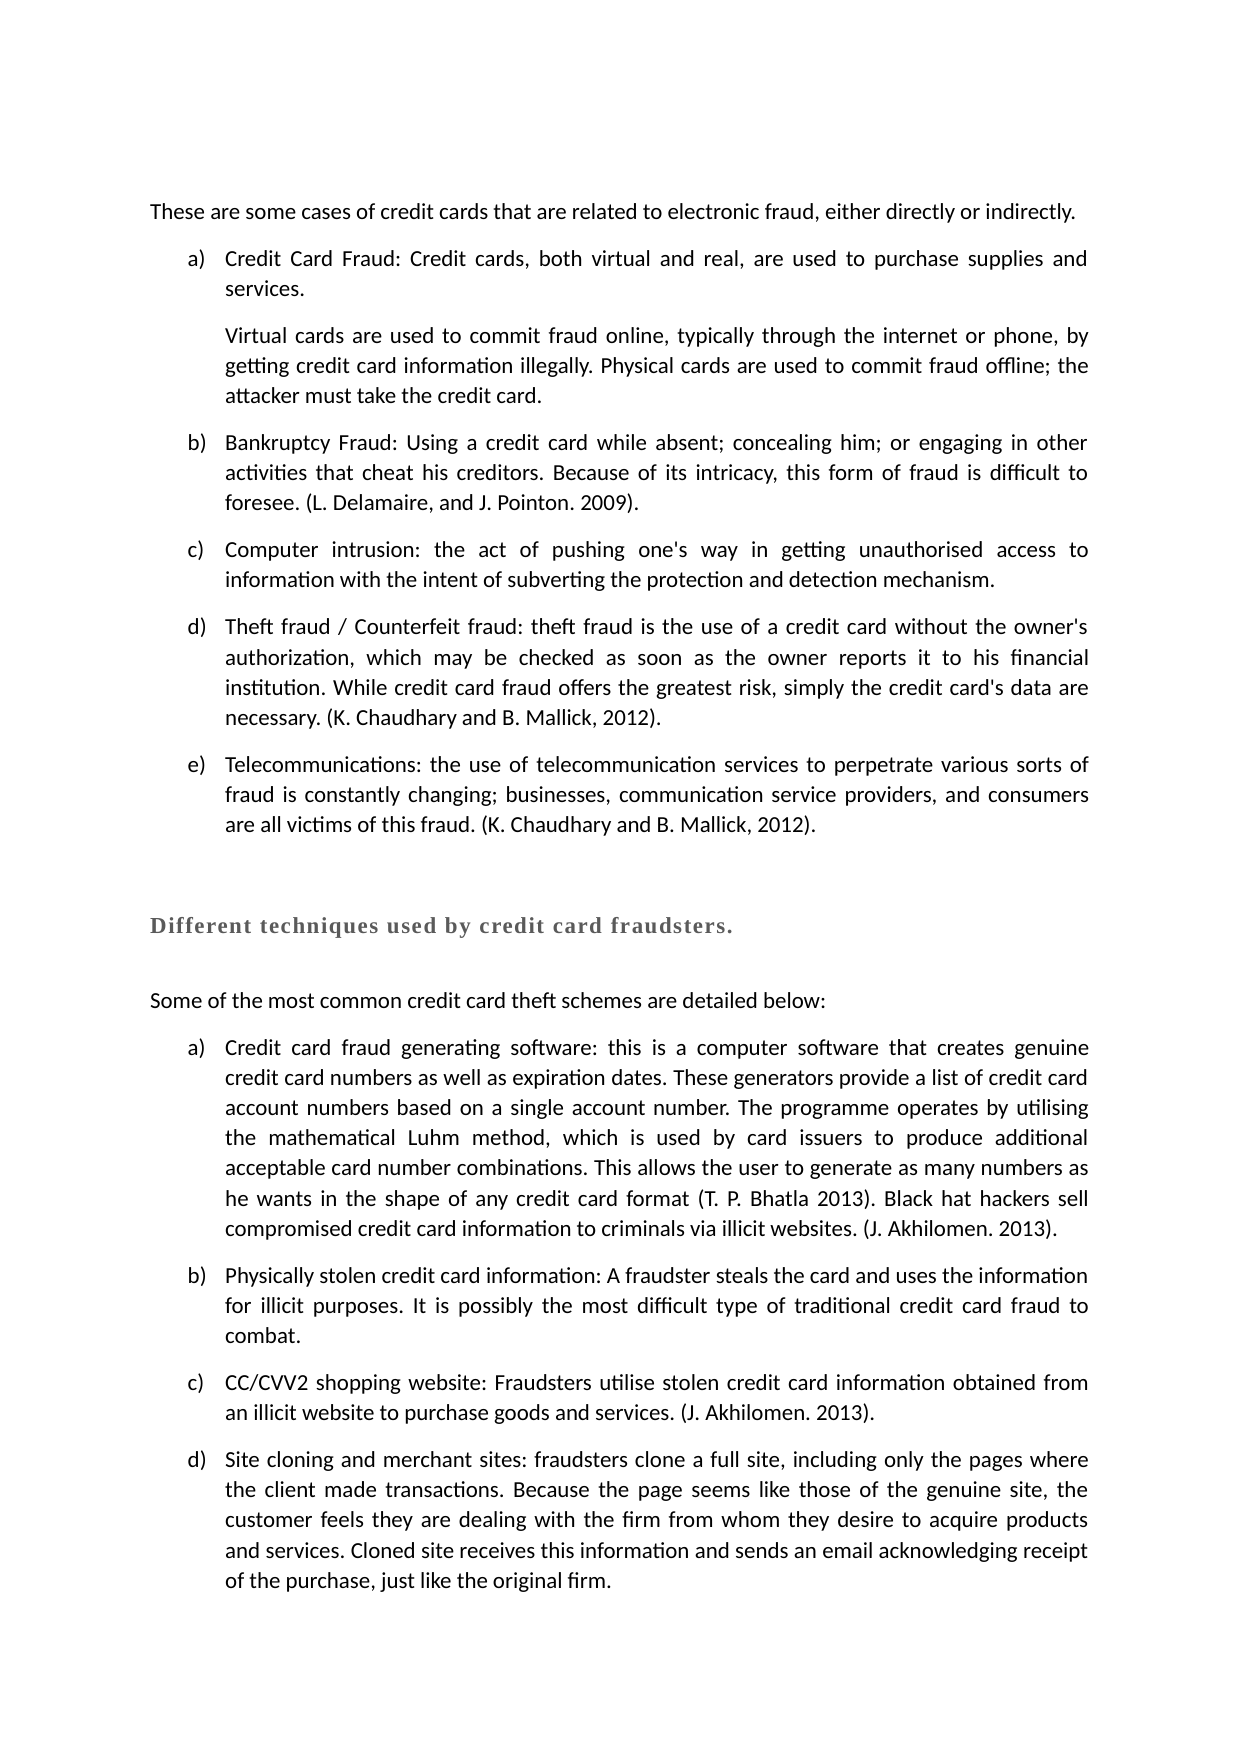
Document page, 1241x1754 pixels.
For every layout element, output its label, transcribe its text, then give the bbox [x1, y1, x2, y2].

list Credit Card Fraud: Credit cards, both virtual and real, are used to purchase supplies and services. [187, 244, 1090, 302]
list Telecommunications: the use of telecommunication services to perpetrate various sorts of fraud is constantly changing; businesses, communication service providers, and consumers are all victims of this fraud. (K. Chaudhary and B. Mallick, 2012). [187, 750, 1090, 838]
list CC/CVV2 shopping website: Fraudsters utilise stolen credit card information obtained from an illicit website to purchase goods and services. (J. Akhilomen. 2013). [187, 1368, 1090, 1426]
text Virtual cards are used to commit fraud online, typically through the internet or phone, by getting credit card information illegally. Physical cards are used to commit fraud offline; the attacker must take the credit card. [225, 321, 1090, 409]
text Different techniques used by credit card fraudsters. [150, 912, 1090, 939]
list Bankruptcy Fraud: Using a credit card while absent; concealing him; or engaging in other activities that cheat his creditors. Because of its intricacy, this form of fraud is difficult to foresee. (L. Delamaire, and J. Pointon. 2009). [187, 428, 1090, 517]
list Site cloning and merchant sites: fraudsters clone a full site, including only the pages where the client made transactions. Because the page seems like those of the genuine site, the customer feels they are dealing with the firm from whom they desire to acquire products and services. Cloned site receives this information and sends an email acknowledging receipt of the purchase, just like the original firm. [187, 1445, 1090, 1594]
list Computer intrusion: the act of pushing one's way in getting unauthorised access to information with the intent of subverting the protection and detection mechanism. [187, 535, 1090, 594]
list Physically stolen credit card information: A fraudster steals the card and uses the information for illicit purposes. It is possibly the most difficult type of traditional credit card fraud to combat. [187, 1261, 1090, 1349]
list Theft fraud / Counterfeit fraud: theft fraud is the use of a credit card without the owner's authorization, which may be checked as soon as the owner reports it to his financial institution. While credit card fraud offers the greatest risk, simply the credit card's data are necessary. (K. Chaudhary and B. Mallick, 2012). [187, 612, 1090, 731]
list Credit card fraud generating software: this is a computer software that creates genuine credit card numbers as well as expiration dates. These generators provide a list of credit card account numbers based on a single account number. The programme operates by utilising the mathematical Luhm method, which is used by card issuers to produce additional acceptable card number combinations. This allows the user to generate as many numbers as he wants in the shape of any credit card format (T. P. Bhatla 2013). Black hat hackers sell compromised credit card information to criminals via illicit websites. (J. Akhilomen. 2013). [187, 1033, 1090, 1242]
text These are some cases of credit cards that are related to electronic fraud, either directly or indirectly. [150, 197, 1090, 225]
text Some of the most common credit card theft schemes are detailed below: [150, 986, 1090, 1014]
